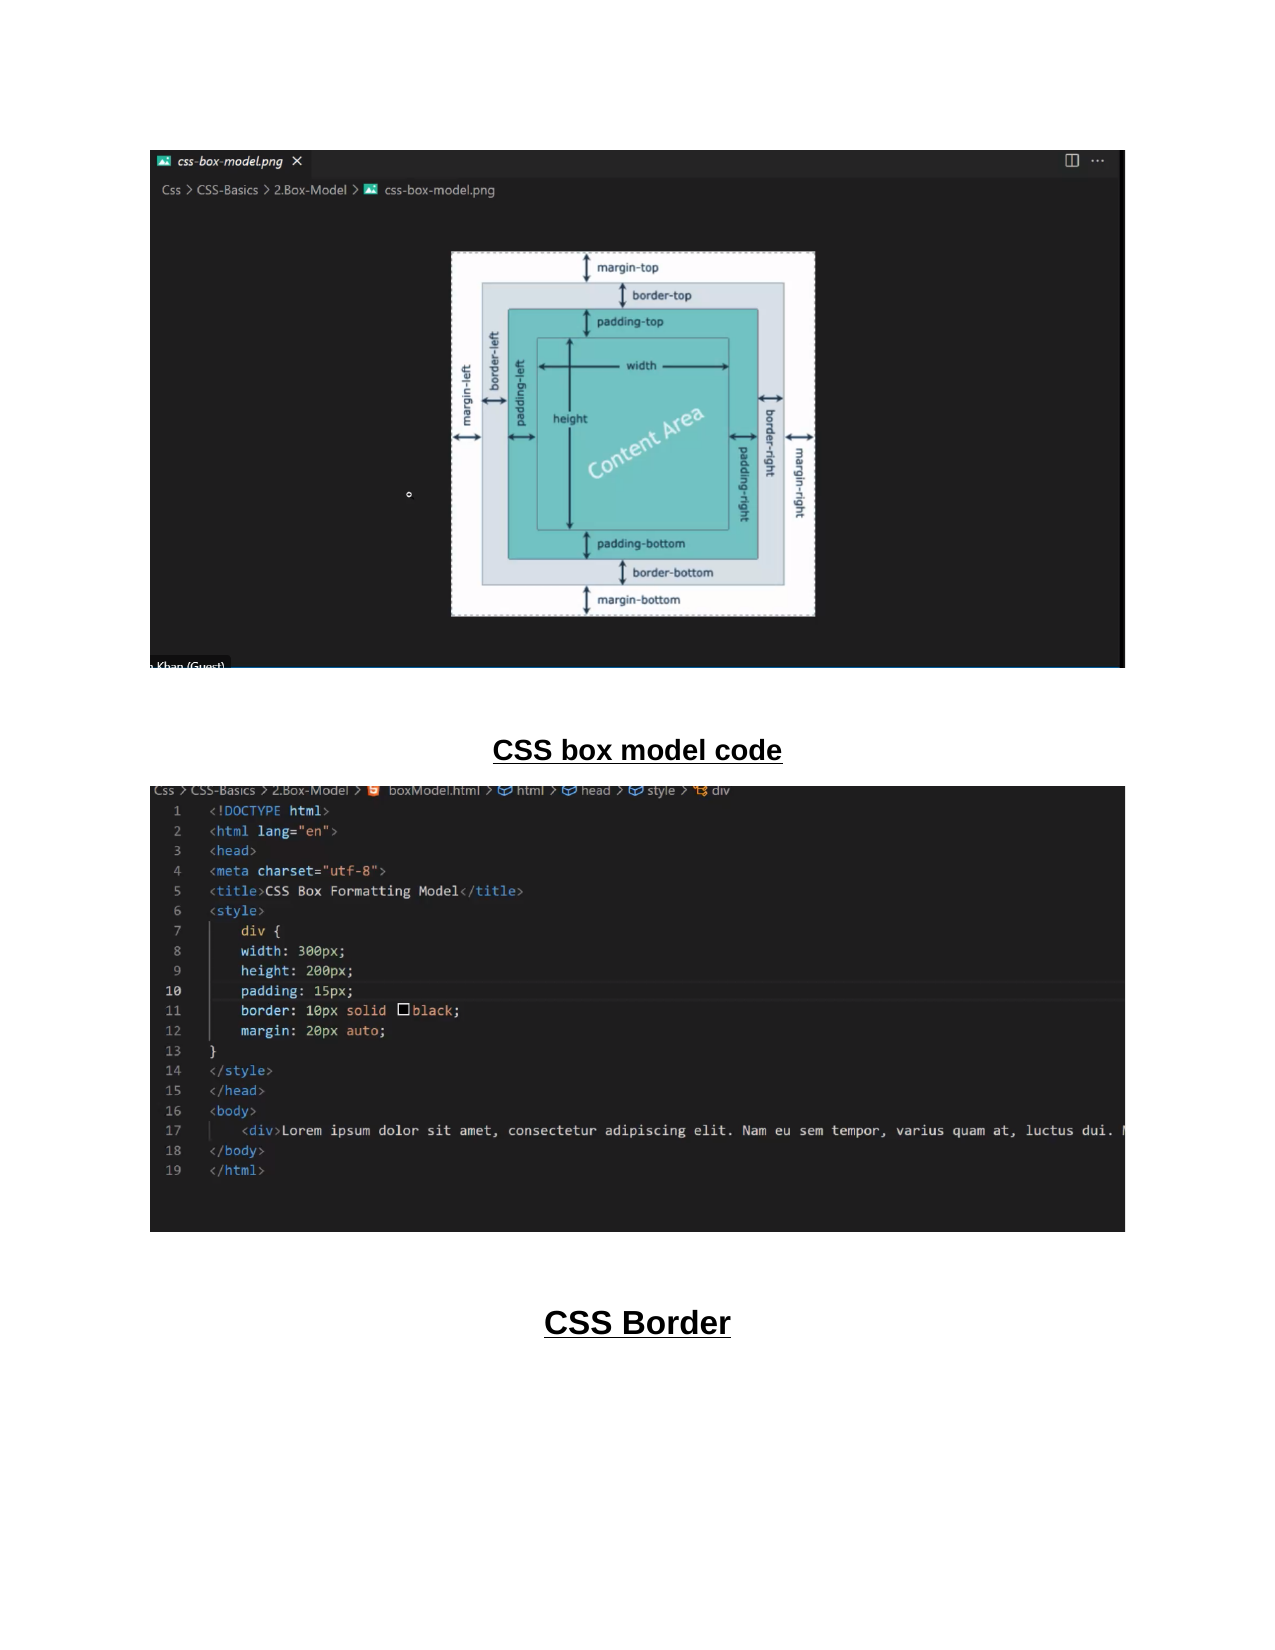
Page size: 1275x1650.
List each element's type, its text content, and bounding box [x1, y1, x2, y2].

picture [150, 150, 1125, 668]
text CSS box model code [150, 733, 1125, 767]
text CSS Border [150, 1303, 1125, 1342]
picture [150, 786, 1125, 1232]
